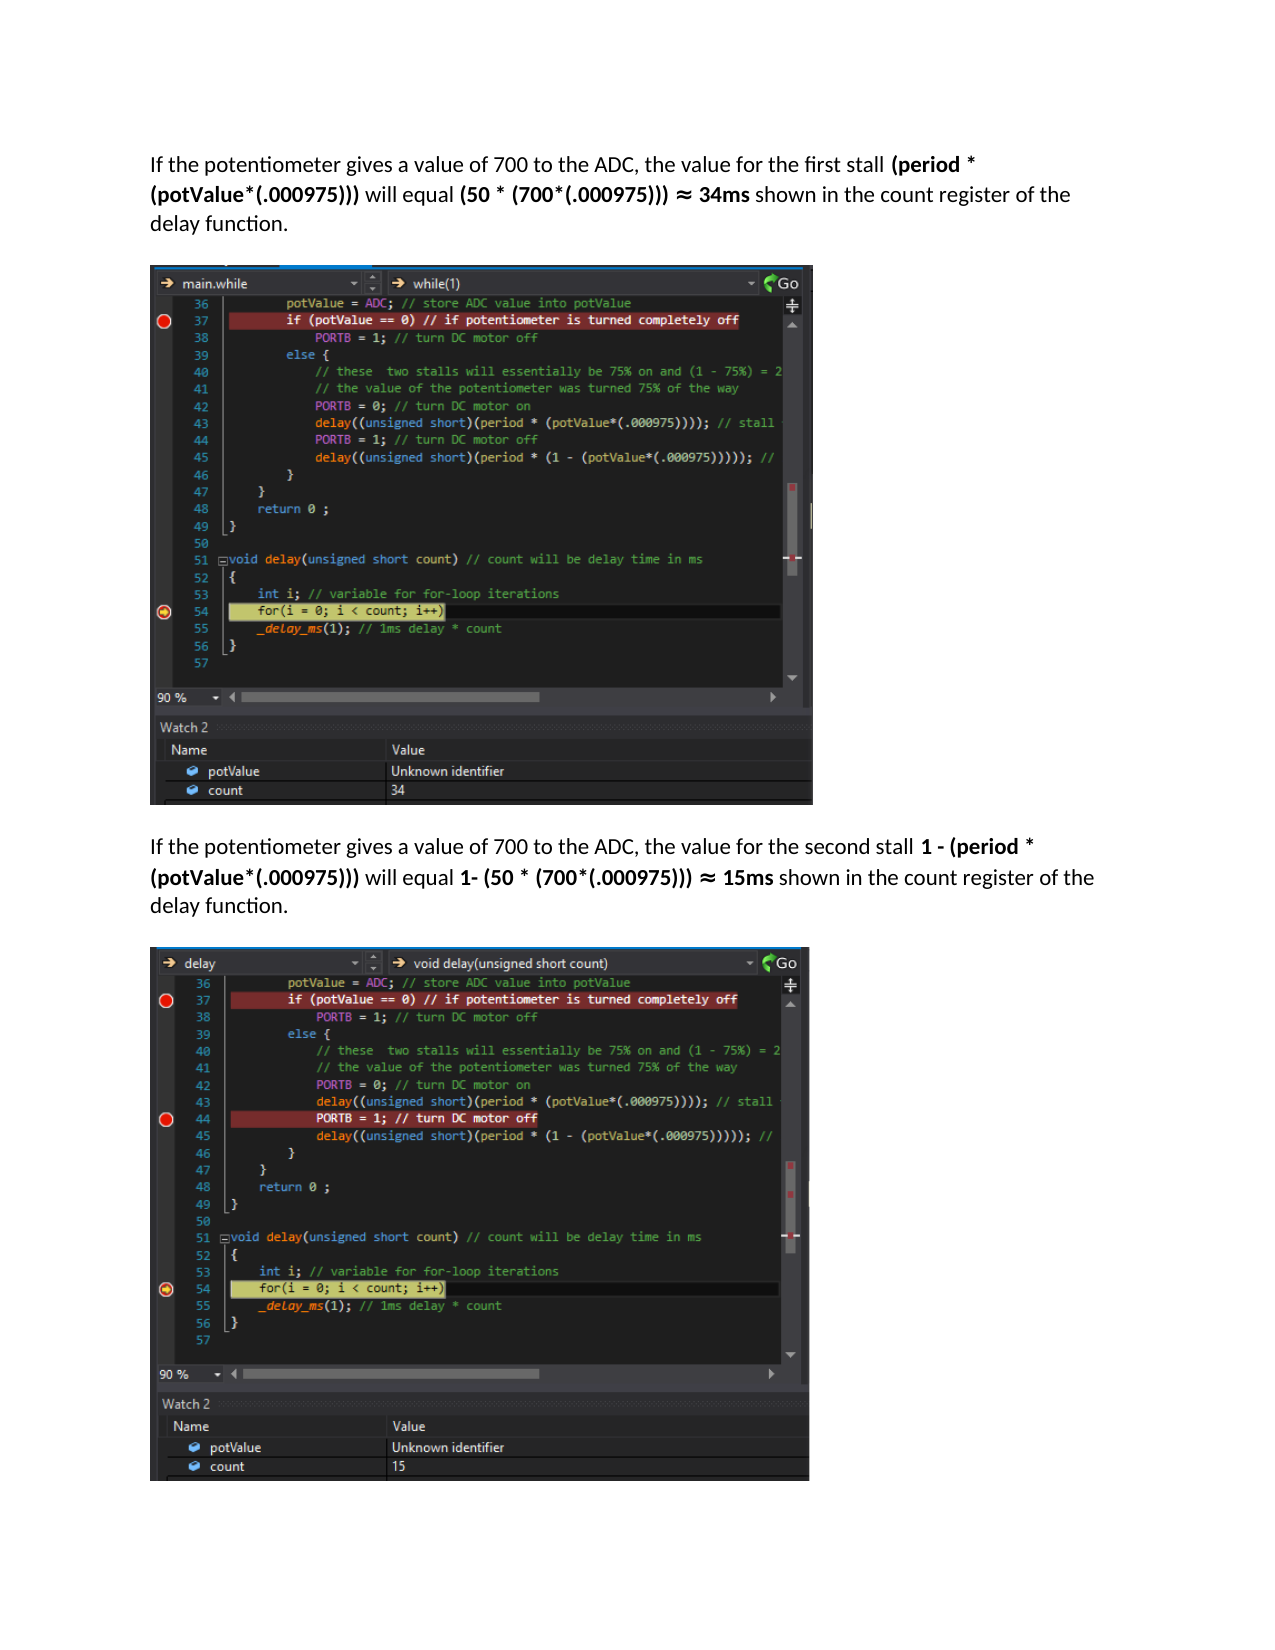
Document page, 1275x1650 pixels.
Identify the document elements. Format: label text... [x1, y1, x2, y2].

picture [150, 947, 810, 1481]
picture [150, 265, 813, 805]
text If the potentiometer gives a value of 700 to the ADC, the value for the second stall 1 - (period * (potValue*(.000975))) will equal 1- (50 * (700*(.000975))) ≈ 15ms shown in the count register of the delay function. [150, 832, 1125, 920]
text If the potentiometer gives a value of 700 to the ADC, the value for the first stall (period * (potValue*(.000975))) will equal (50 * (700*(.000975))) ≈ 34ms shown in the count register of the delay function. [150, 150, 1125, 237]
